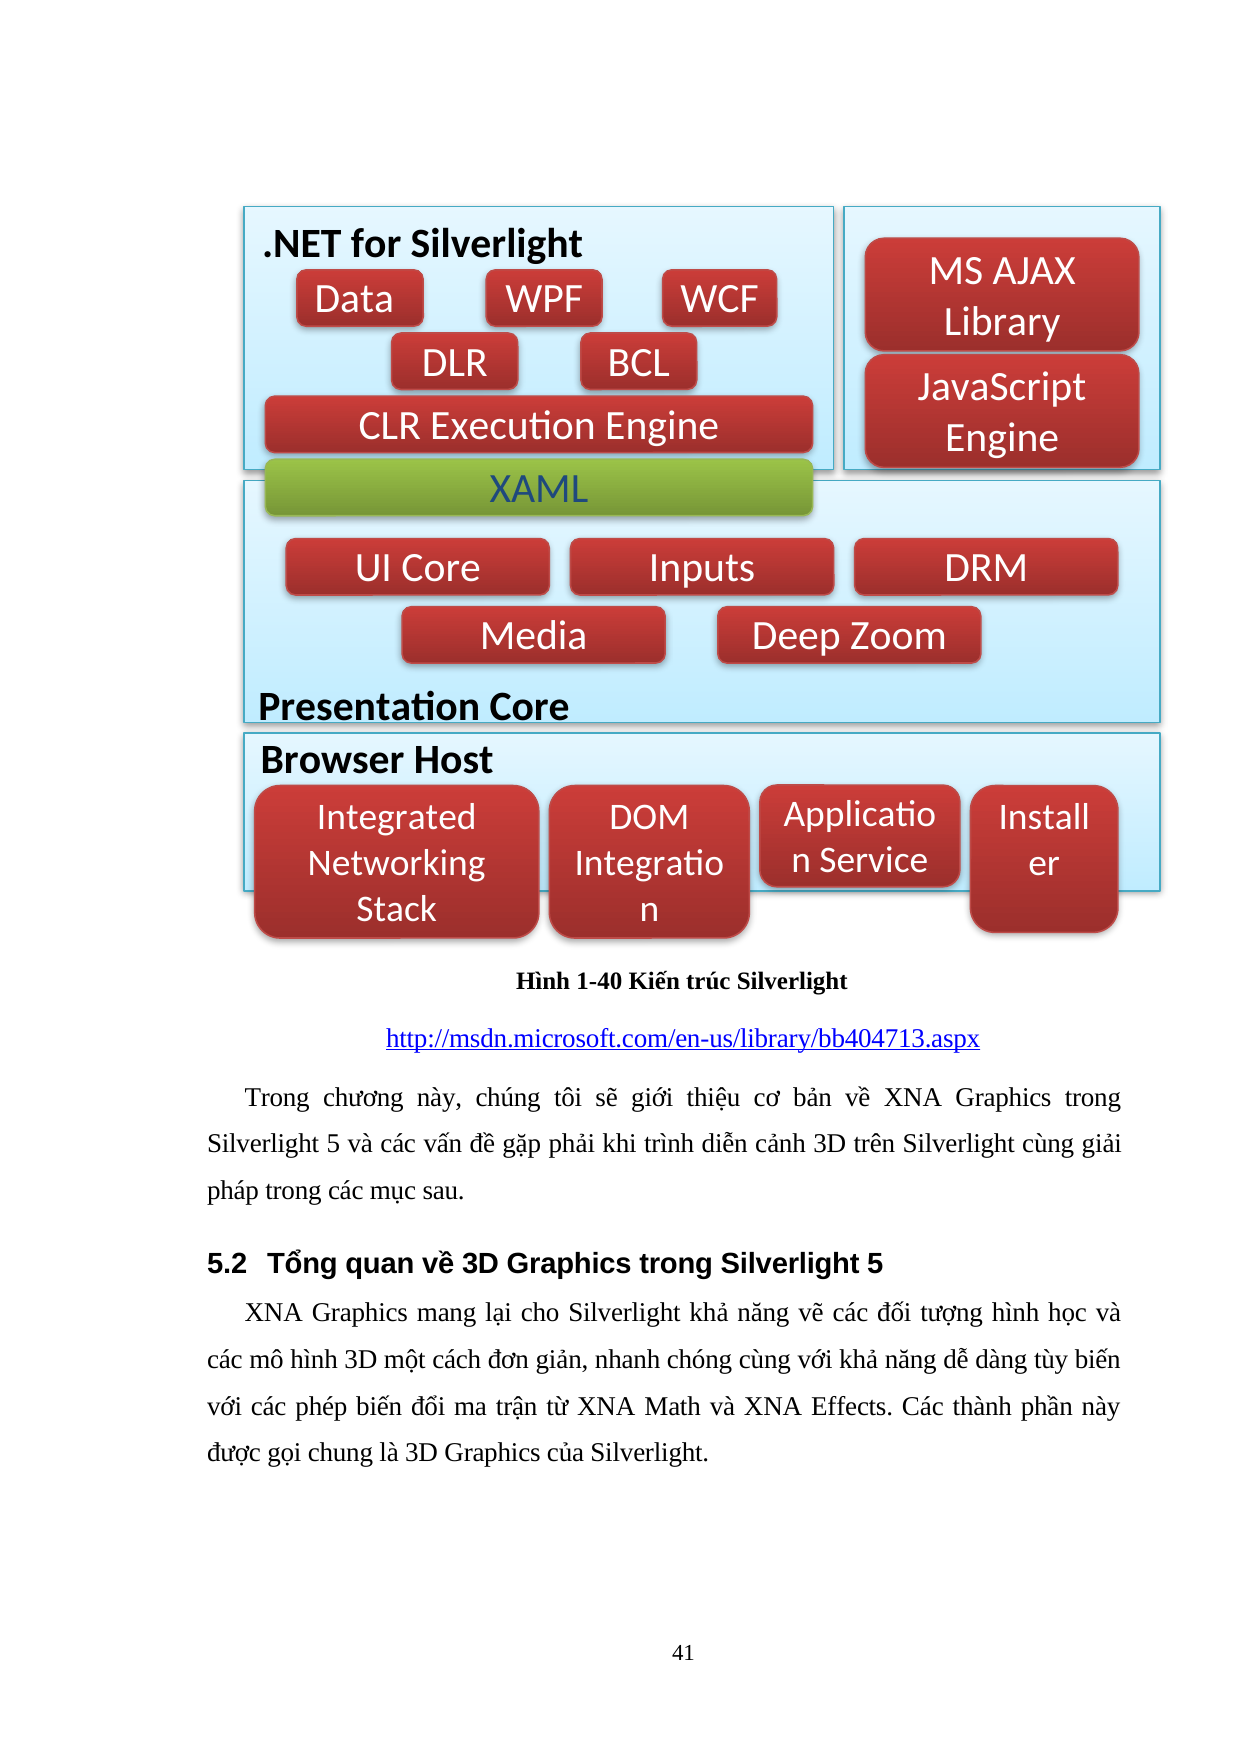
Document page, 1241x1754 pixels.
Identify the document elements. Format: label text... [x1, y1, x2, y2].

text http://msdn.microsoft.com/en-us/library/bb404713.aspx [207, 1022, 1122, 1053]
subtitle Tổng quan về 3D Graphics trong Silverlight 5 [207, 1246, 1122, 1279]
text Trong chương này, chúng tôi sẽ giới thiệu cơ bản về XNA Graphics trong Silverlight 5 và các vấn đề gặp phải khi trình diễn cảnh 3D trên Silverlight cùng giải pháp trong các mục sau. [207, 1081, 1122, 1205]
text XNA Graphics mang lại cho Silverlight khả năng vẽ các đối tượng hình học và các mô hình 3D một cách đơn giản, nhanh chóng cùng với khả năng dễ dàng tùy biến với các phép biến đổi ma trận từ XNA Math và XNA Effects. Các thành phần này được gọi chung là 3D Graphics của Silverlight. [207, 1296, 1122, 1467]
